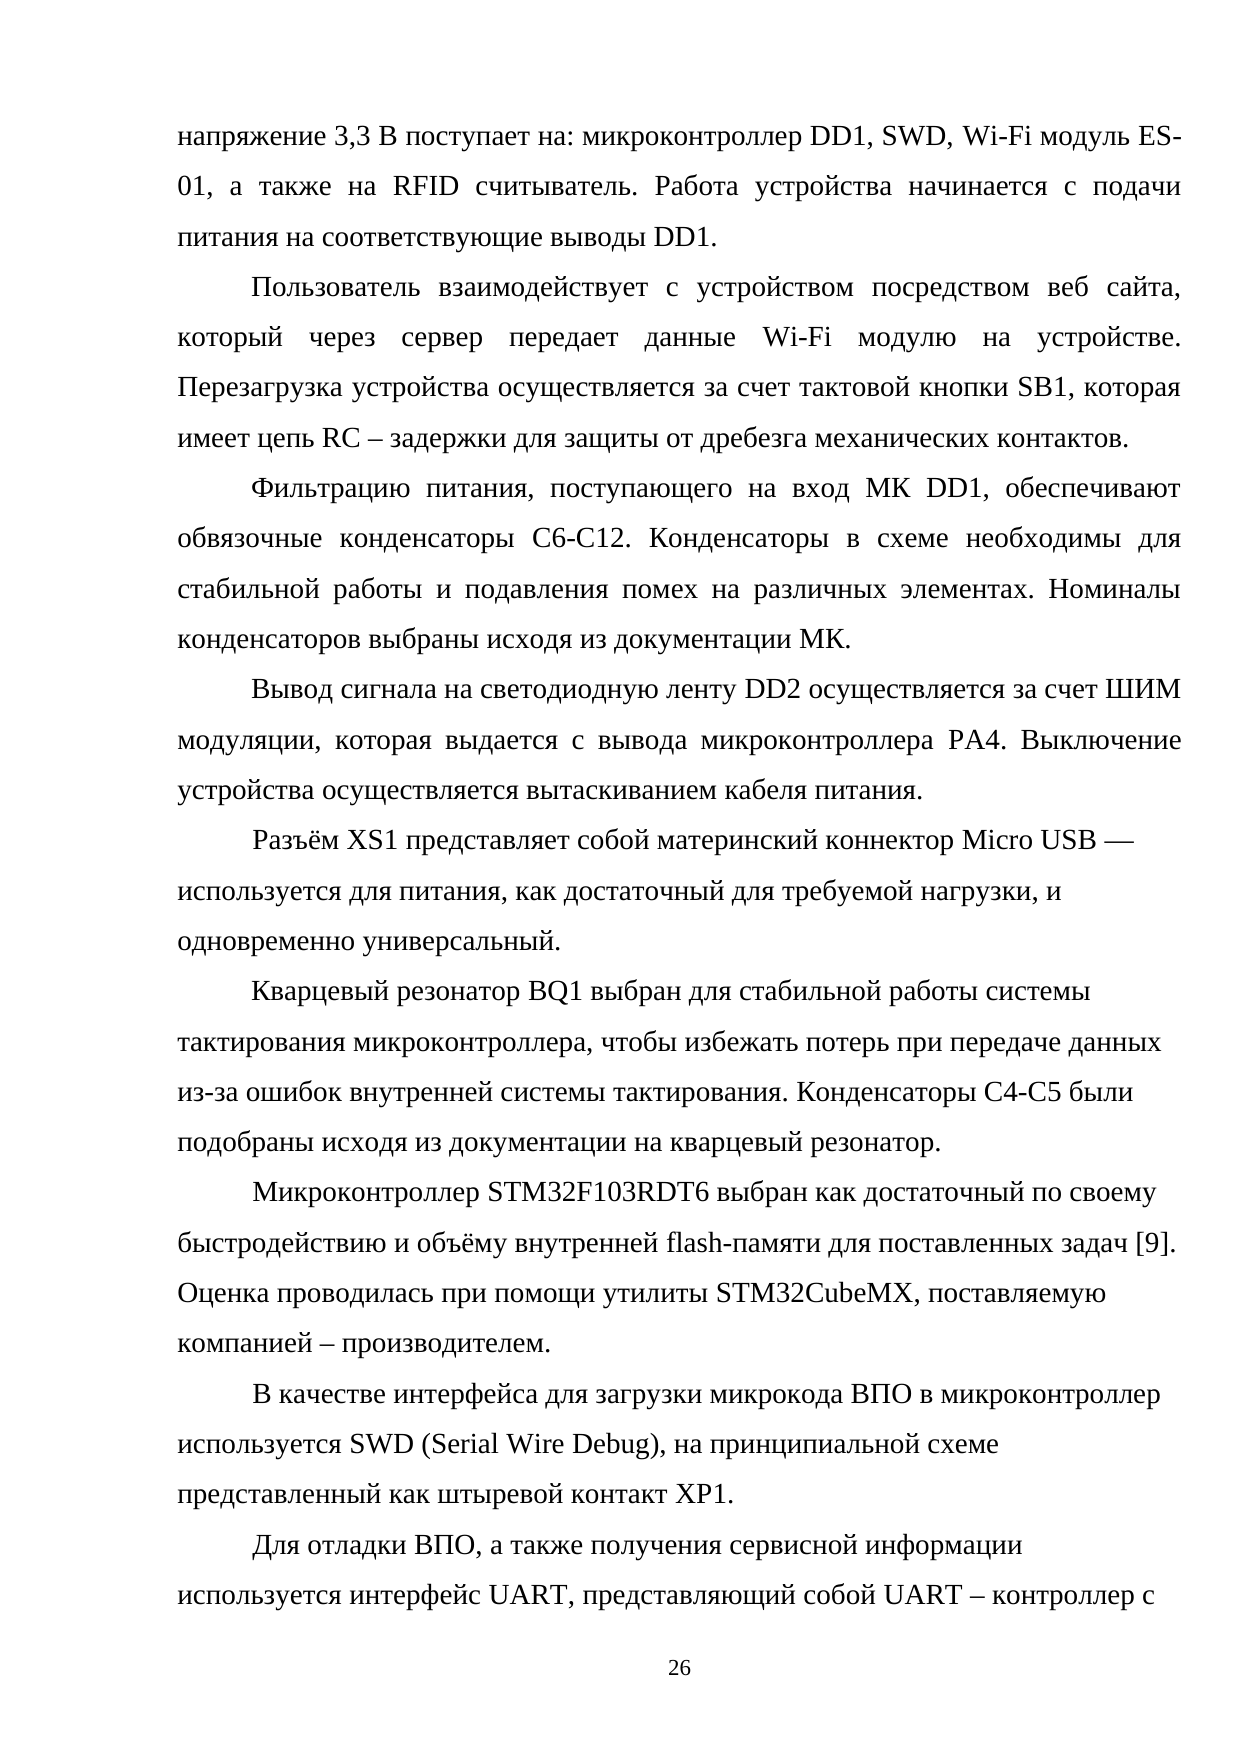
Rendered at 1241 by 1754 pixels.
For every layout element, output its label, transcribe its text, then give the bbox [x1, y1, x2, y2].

text Вывод сигнала на светодиодную ленту DD2 осуществляется за счет ШИМ модуляции, которая выдается с вывода микроконтроллера PA4. Выключение устройства осуществляется вытаскиванием кабеля питания. [177, 671, 1182, 806]
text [177, 1527, 1182, 1611]
text Фильтрацию питания, поступающего на вход МК DD1, обеспечивают обвязочные конденсаторы C6-C12. Конденсаторы в схеме необходимы для стабильной работы и подавления помех на различных элементах. Номиналы конденсаторов выбраны исходя из документации МК. [177, 470, 1182, 655]
text Разъём XS1 представляет собой материнский коннектор Micro USB — используется для питания, как достаточный для требуемой нагрузки, и одновременно универсальный. Кварцевый резонатор BQ1 выбран для стабильной работы системы тактирования микроконтроллера, чтобы избежать потерь при передаче данных из-за ошибок внутренней системы тактирования. Конденсаторы С4-С5 были подобраны исходя из документации на кварцевый резонатор. [177, 822, 1182, 1158]
text В качестве интерфейса для загрузки микрокода ВПО в микроконтроллер используется SWD (Serial Wire Debug), на принципиальной схеме представленный как штыревой контакт XP1. [177, 1376, 1182, 1510]
text Микроконтроллер STM32F103RDT6 выбран как достаточный по своему быстродействию и объёму внутренней flash-памяти для поставленных задач [9]. Оценка проводилась при помощи утилиты STM32CubeMX, поставляемую компанией – производителем. [177, 1174, 1182, 1359]
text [177, 118, 1182, 252]
text Пользователь взаимодействует с устройством посредством веб сайта, который через сервер передает данные Wi-Fi модулю на устройстве. Перезагрузка устройства осуществляется за счет тактовой кнопки SB1, которая имеет цепь RC – задержки для защиты от дребезга механических контактов. [177, 269, 1182, 453]
